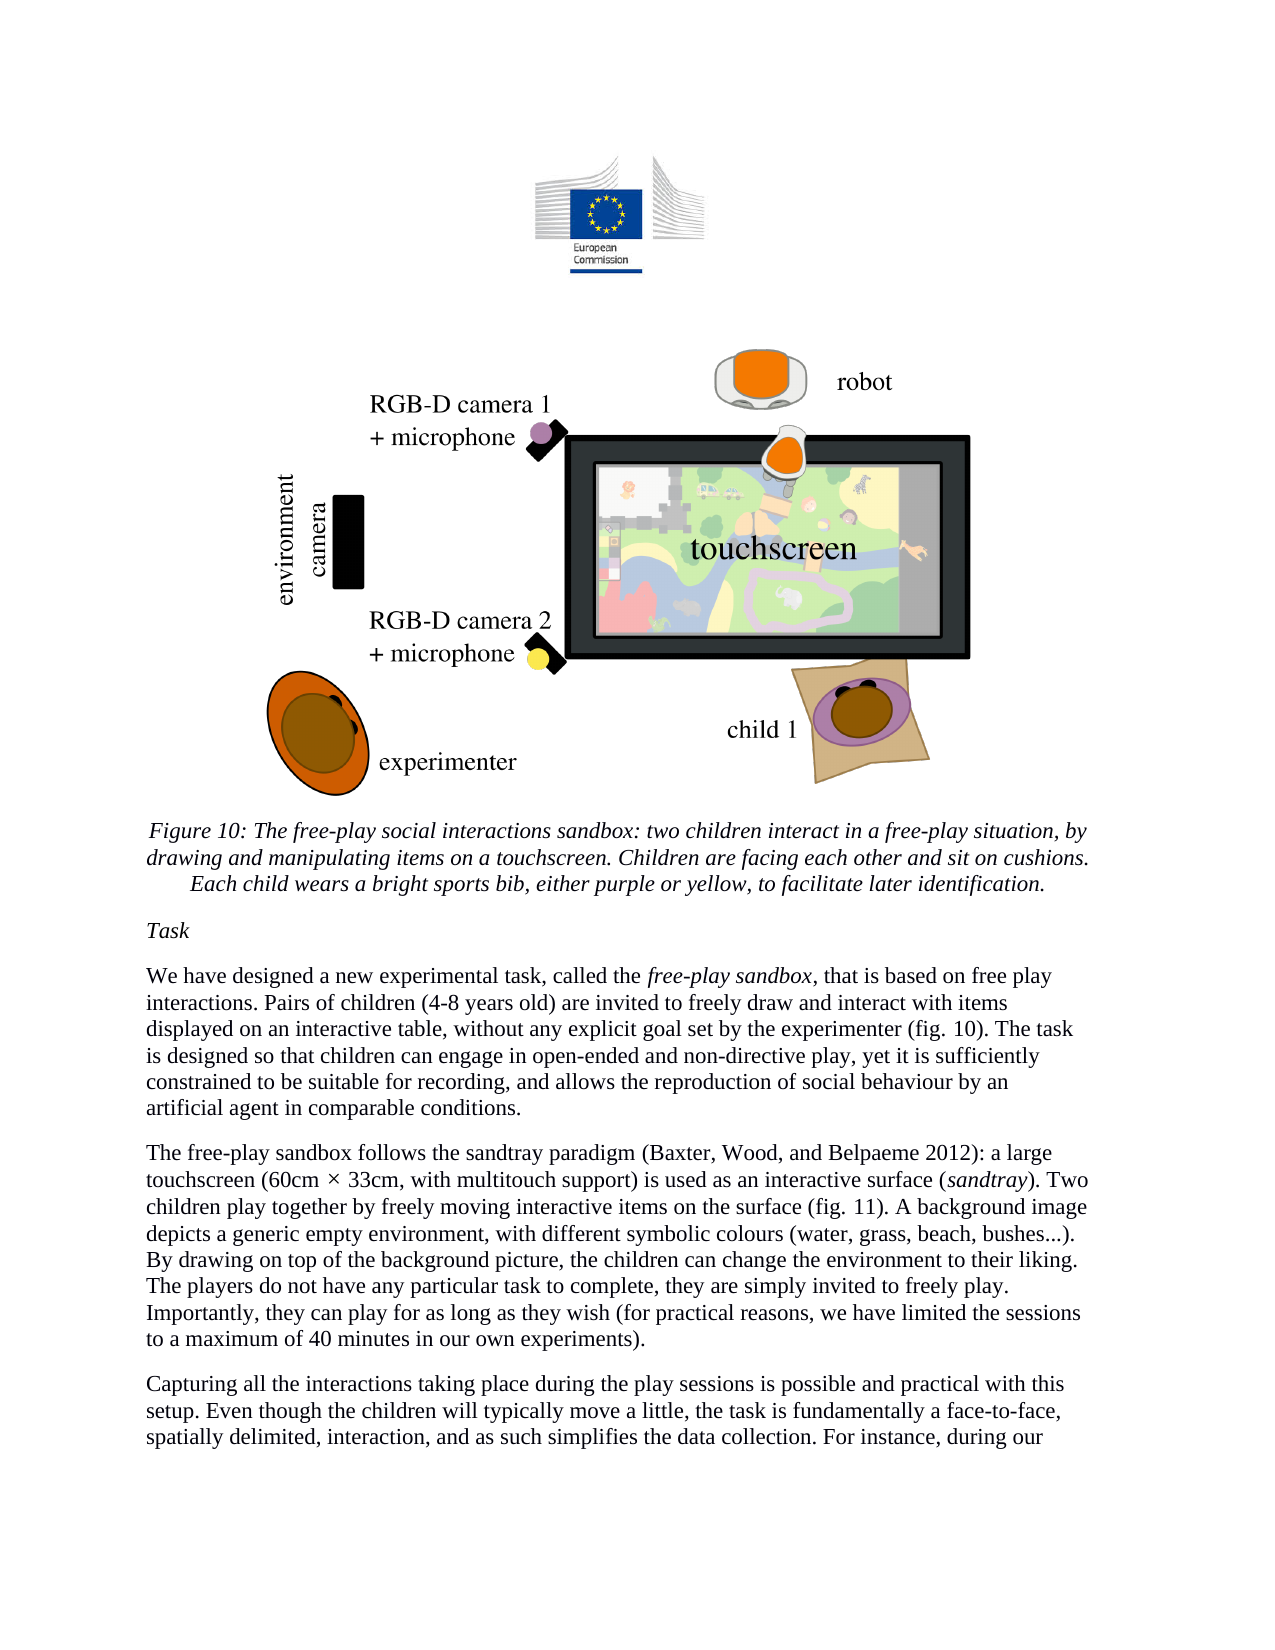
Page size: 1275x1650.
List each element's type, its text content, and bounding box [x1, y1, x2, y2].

picture [491, 150, 745, 278]
subtitle Task [146, 917, 1090, 944]
picture [265, 306, 971, 797]
text Figure 10: The free-play social interactions sandbox: two children interact in a free-play situation, by drawing and manipulating items on a touchscreen. Children are facing each other and sit on cushions. Each child wears a bright sports bib, either purple or yellow, to facilitate later identification. [146, 818, 1090, 897]
text We have designed a new experimental task, called the free-play sandbox, that is based on free play interactions. Pairs of children (4-8 years old) are invited to freely draw and interact with items displayed on an interactive table, without any explicit goal set by the experimenter (fig. 10). The task is designed so that children can engage in open-ended and non-directive play, yet it is sufficiently constrained to be suitable for recording, and allows the reproduction of social behaviour by an artificial agent in comparable conditions. [146, 963, 1090, 1121]
text The free-play sandbox follows the sandtray paradigm (Baxter, Wood, and Belpaeme 2012): a large touchscreen (60cm 33cm, with multitouch support) is used as an interactive surface (sandtray). Two children play together by freely moving interactive items on the surface (fig. 11). A background image depicts a generic empty environment, with different symbolic colours (water, grass, beach, bushes...). By drawing on top of the background picture, the children can change the environment to their liking. The players do not have any particular task to complete, they are simply invited to freely play. Importantly, they can play for as long as they wish (for practical reasons, we have limited the sessions to a maximum of 40 minutes in our own experiments). [146, 1139, 1090, 1352]
